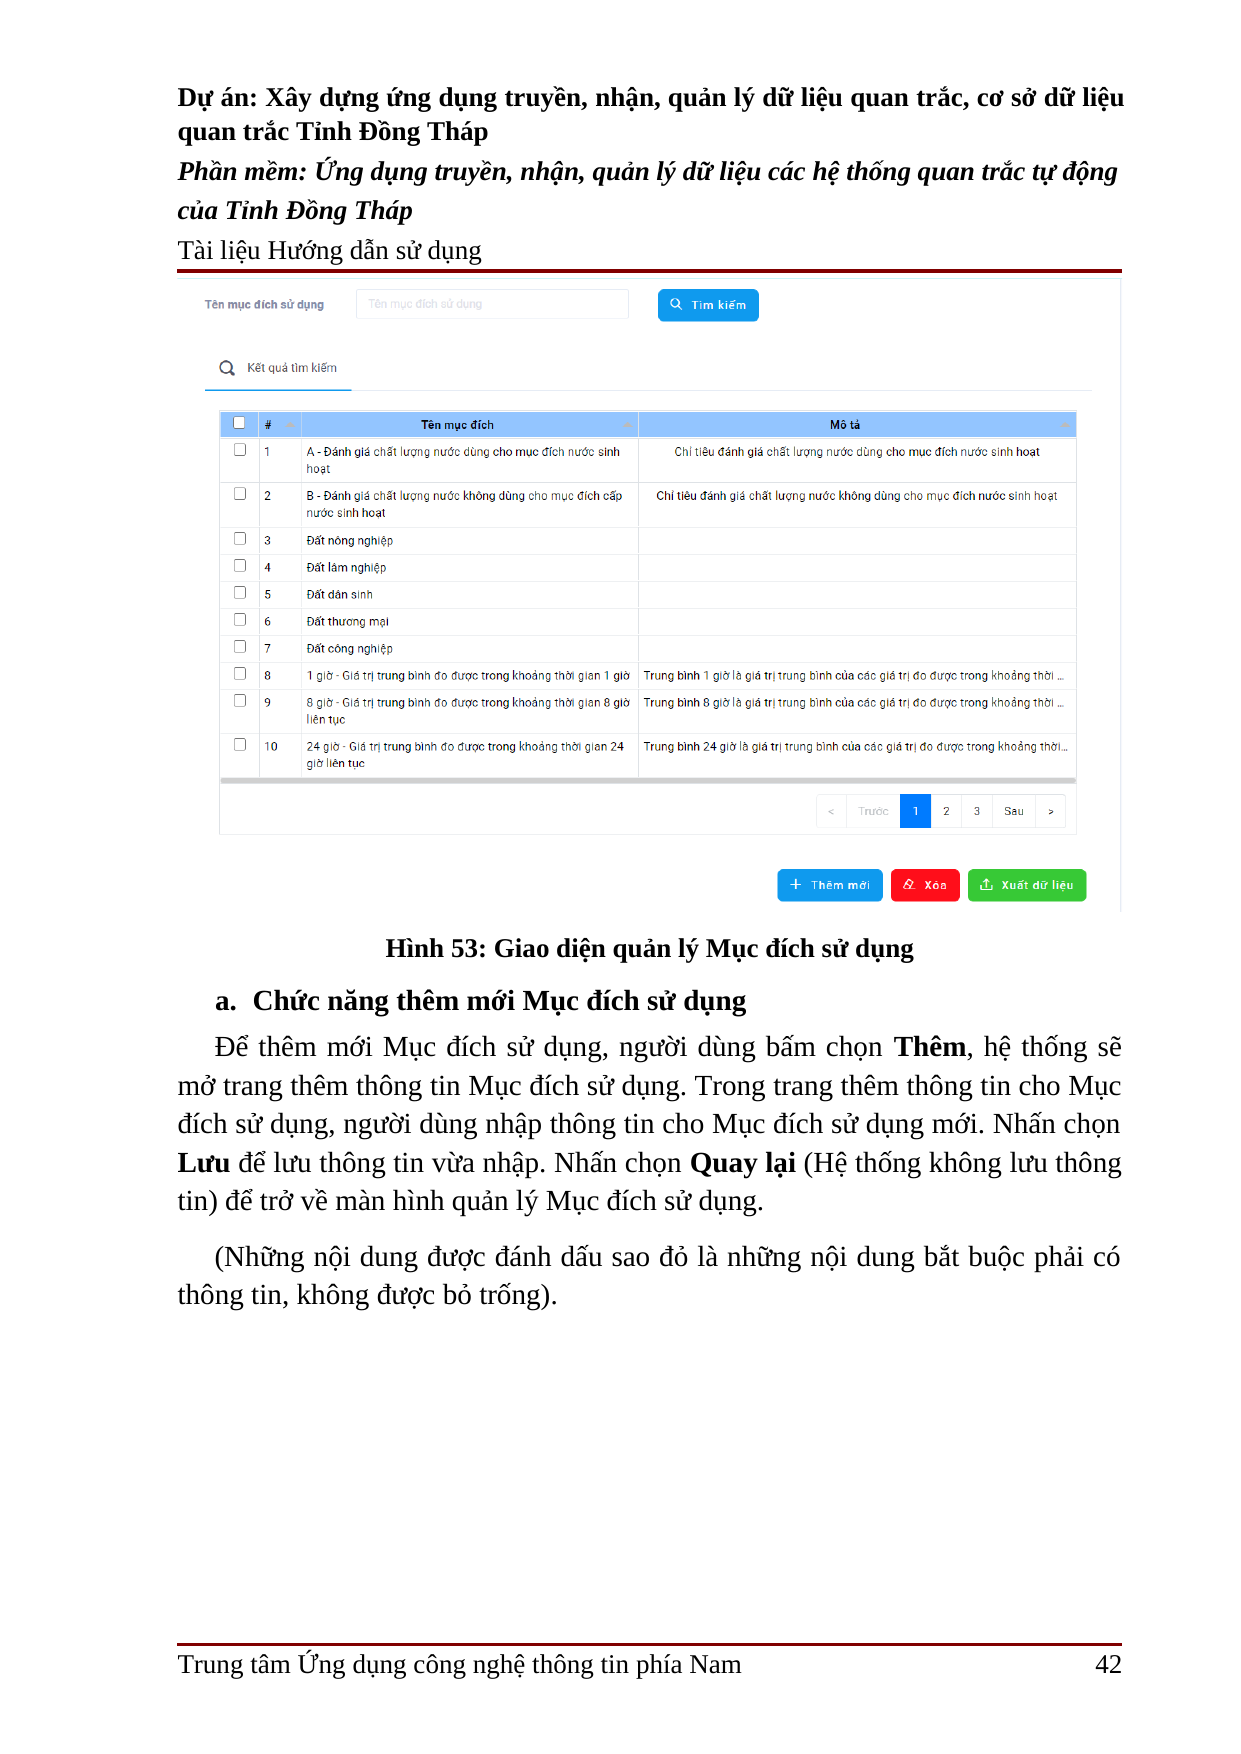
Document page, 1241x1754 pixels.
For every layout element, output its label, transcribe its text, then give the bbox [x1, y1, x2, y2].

text (Những nội dung được đánh dấu sao đỏ là những nội dung bắt buộc phải có thông tin, không được bỏ trống). [177, 1239, 1122, 1311]
text Để thêm mới Mục đích sử dụng, người dùng bấm chọn Thêm, hệ thống sẽ mở trang thêm thông tin Mục đích sử dụng. Trong trang thêm thông tin cho Mục đích sử dụng, người dùng nhập thông tin cho Mục đích sử dụng mới. Nhấn chọn Lưu để lưu thông tin vừa nhập. Nhấn chọn Quay lại (Hệ thống không lưu thông tin) để trở về màn hình quản lý Mục đích sử dụng. [177, 1029, 1122, 1217]
list Chức năng thêm mới Mục đích sử dụng [215, 983, 1122, 1016]
picture [177, 278, 1123, 912]
